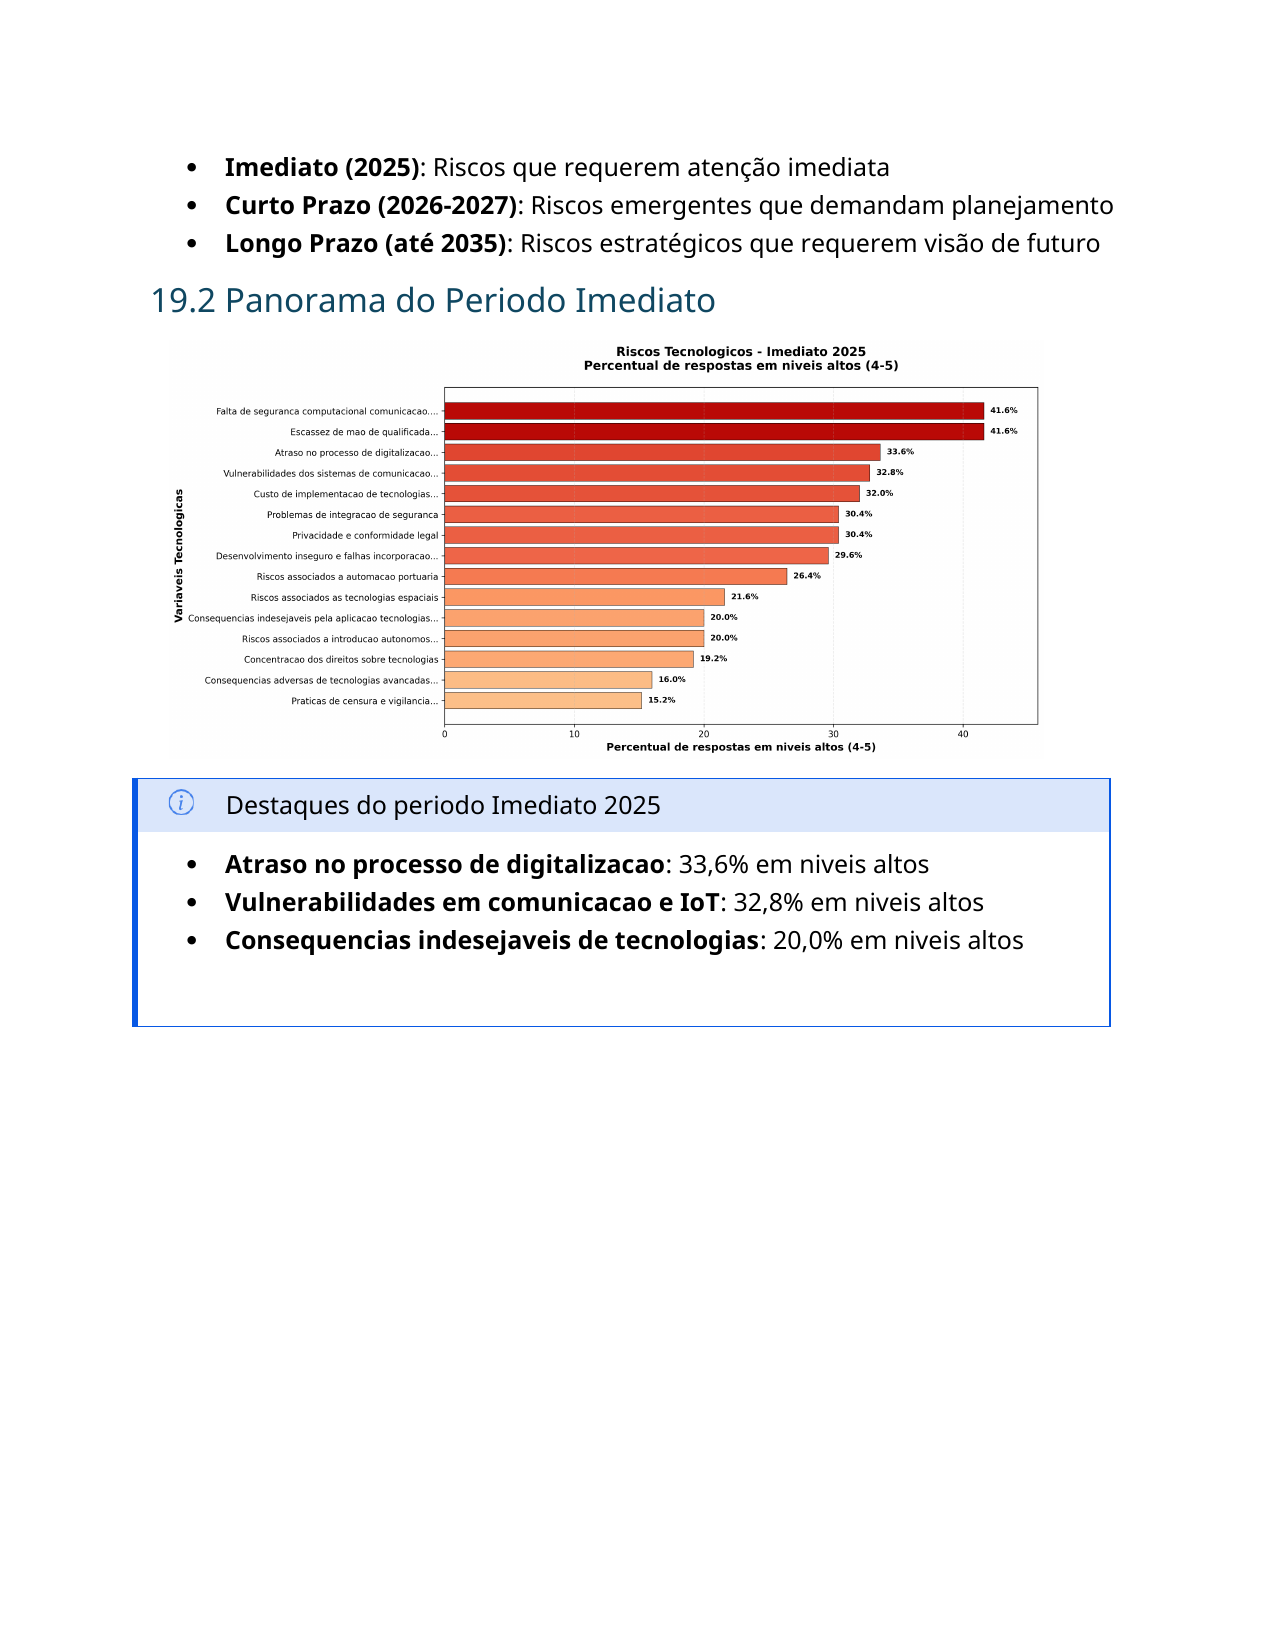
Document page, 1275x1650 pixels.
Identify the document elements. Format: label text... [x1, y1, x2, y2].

table_header Destaques do periodo Imediato 2025 [138, 779, 1109, 832]
picture [168, 340, 1044, 759]
list Longo Prazo (até 2035): Riscos estratégicos que requerem visão de futuro [187, 226, 1125, 260]
list Curto Prazo (2026-2027): Riscos emergentes que demandam planejamento [187, 188, 1125, 222]
picture [168, 789, 194, 815]
list Imediato (2025): Riscos que requerem atenção imediata [187, 150, 1125, 184]
table_cell Atraso no processo de digitalizacao: 33,6% em niveis altos Vulnerabilidades em comunicacao e IoT: 32,8% em niveis altos Consequencias indesejaveis de tecnologias: 20,0% em niveis altos [138, 832, 1109, 1026]
subtitle 19.2 Panorama do Periodo Imediato [150, 276, 1125, 322]
